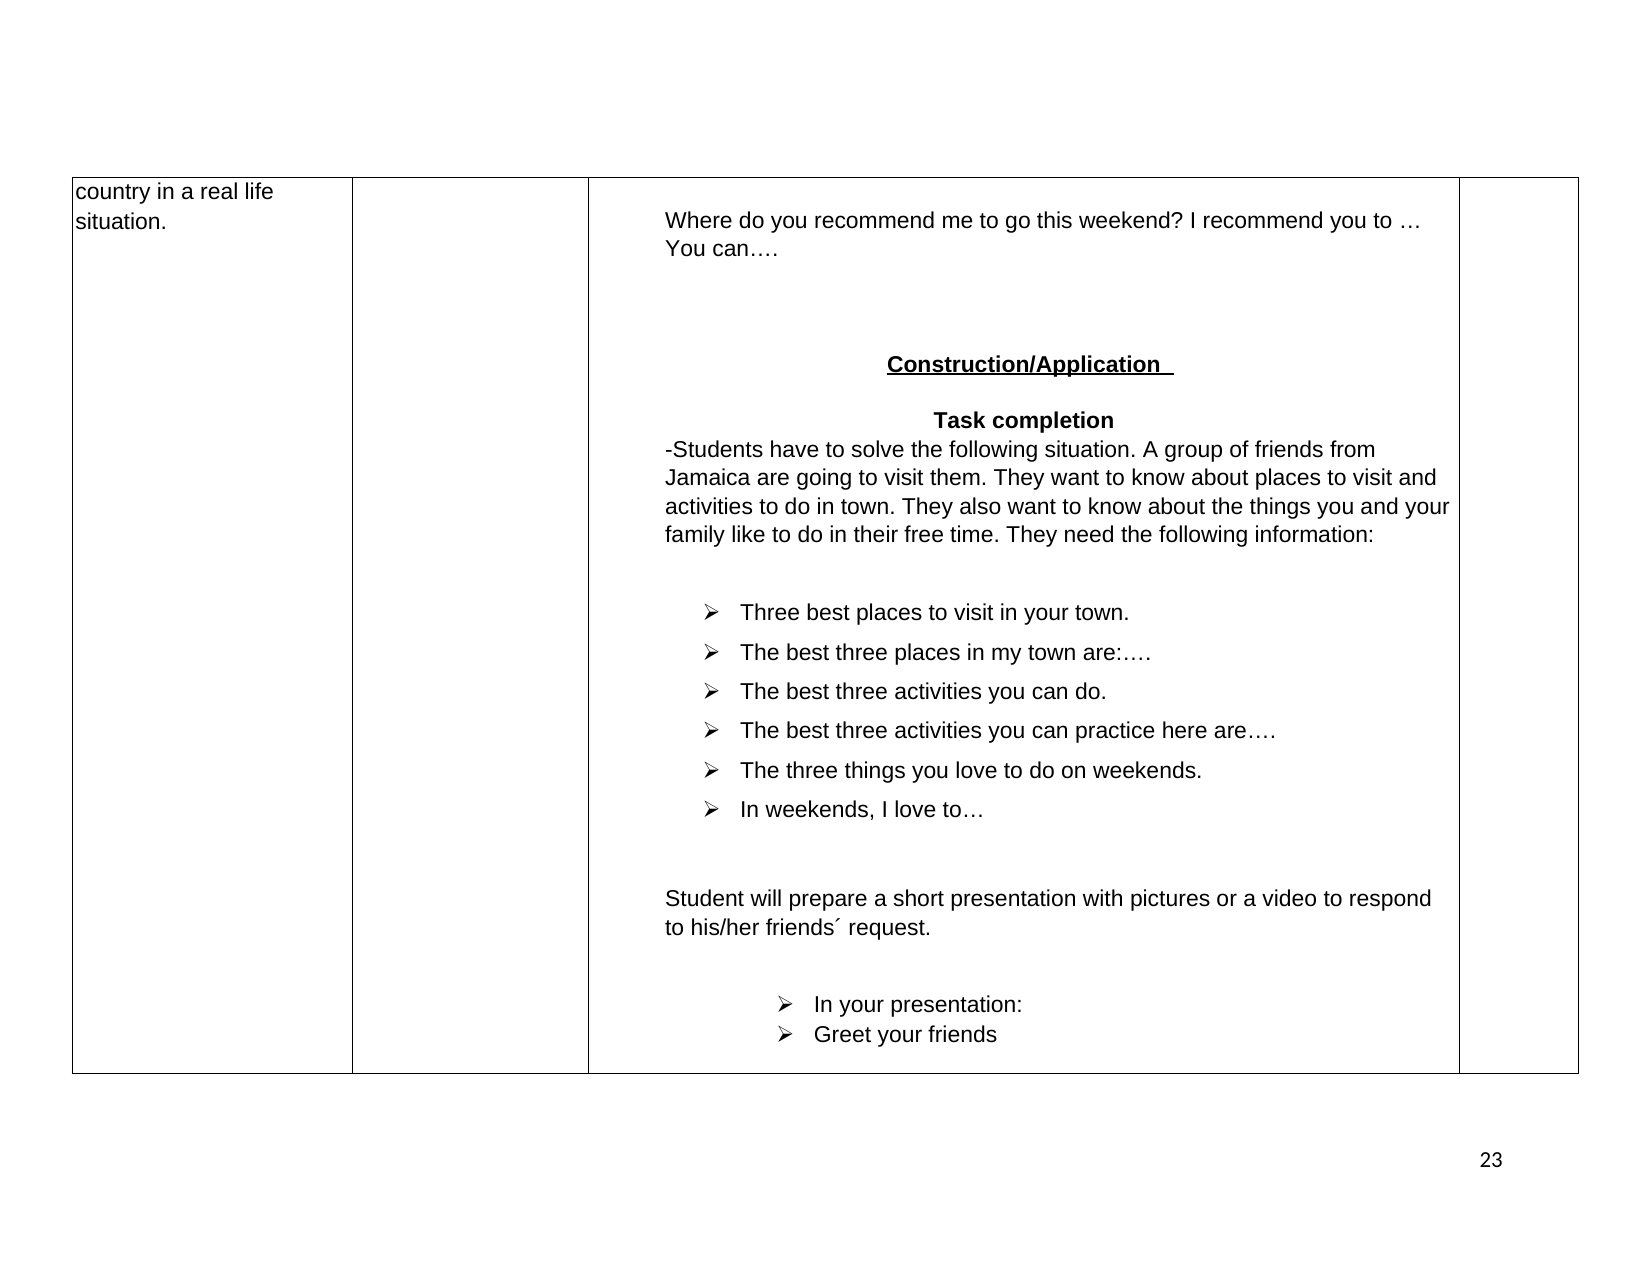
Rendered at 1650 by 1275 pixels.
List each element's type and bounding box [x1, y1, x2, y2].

table_cell [589, 178, 1459, 1072]
table_cell [353, 178, 588, 1072]
table_cell [73, 178, 352, 1072]
table_cell [1460, 178, 1578, 1072]
